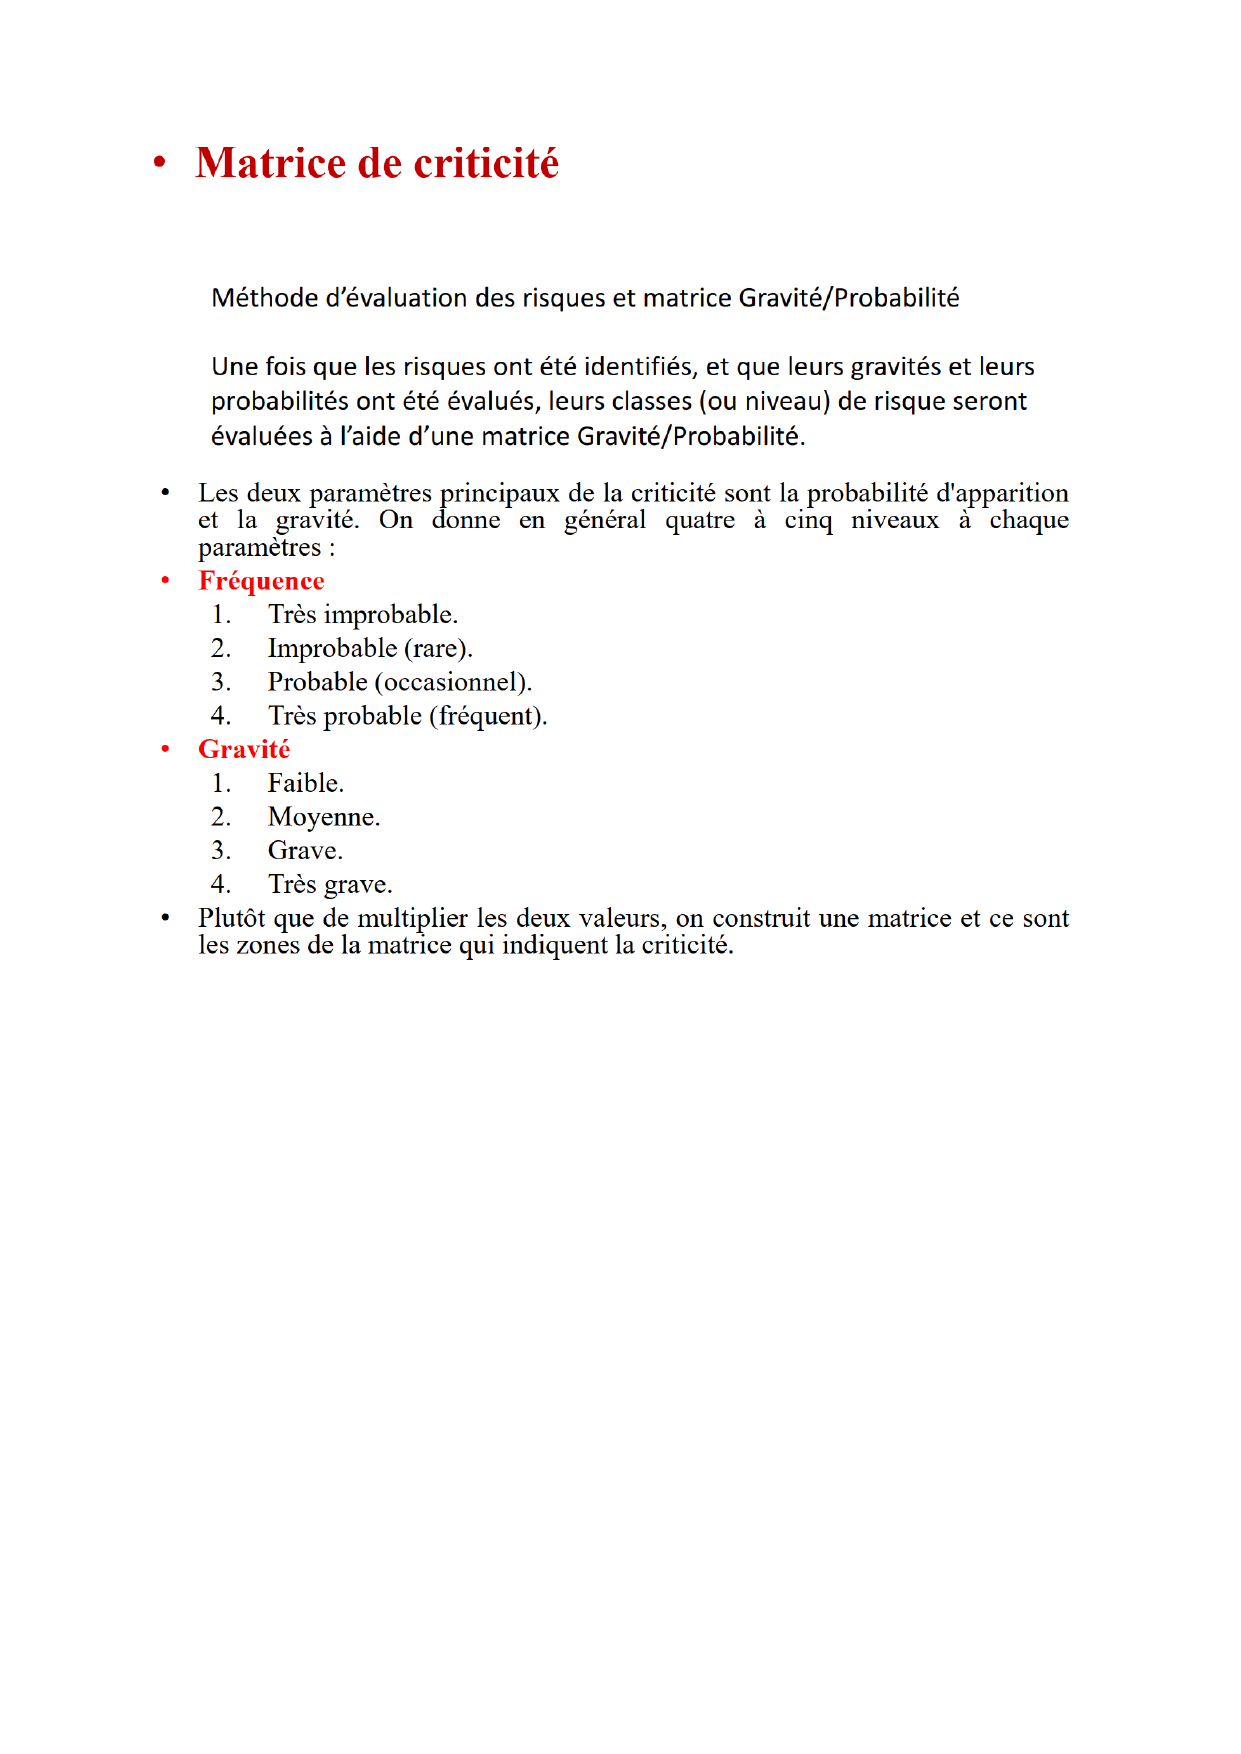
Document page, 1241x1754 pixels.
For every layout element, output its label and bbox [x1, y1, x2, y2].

picture [147, 476, 1093, 965]
picture [147, 147, 1093, 474]
